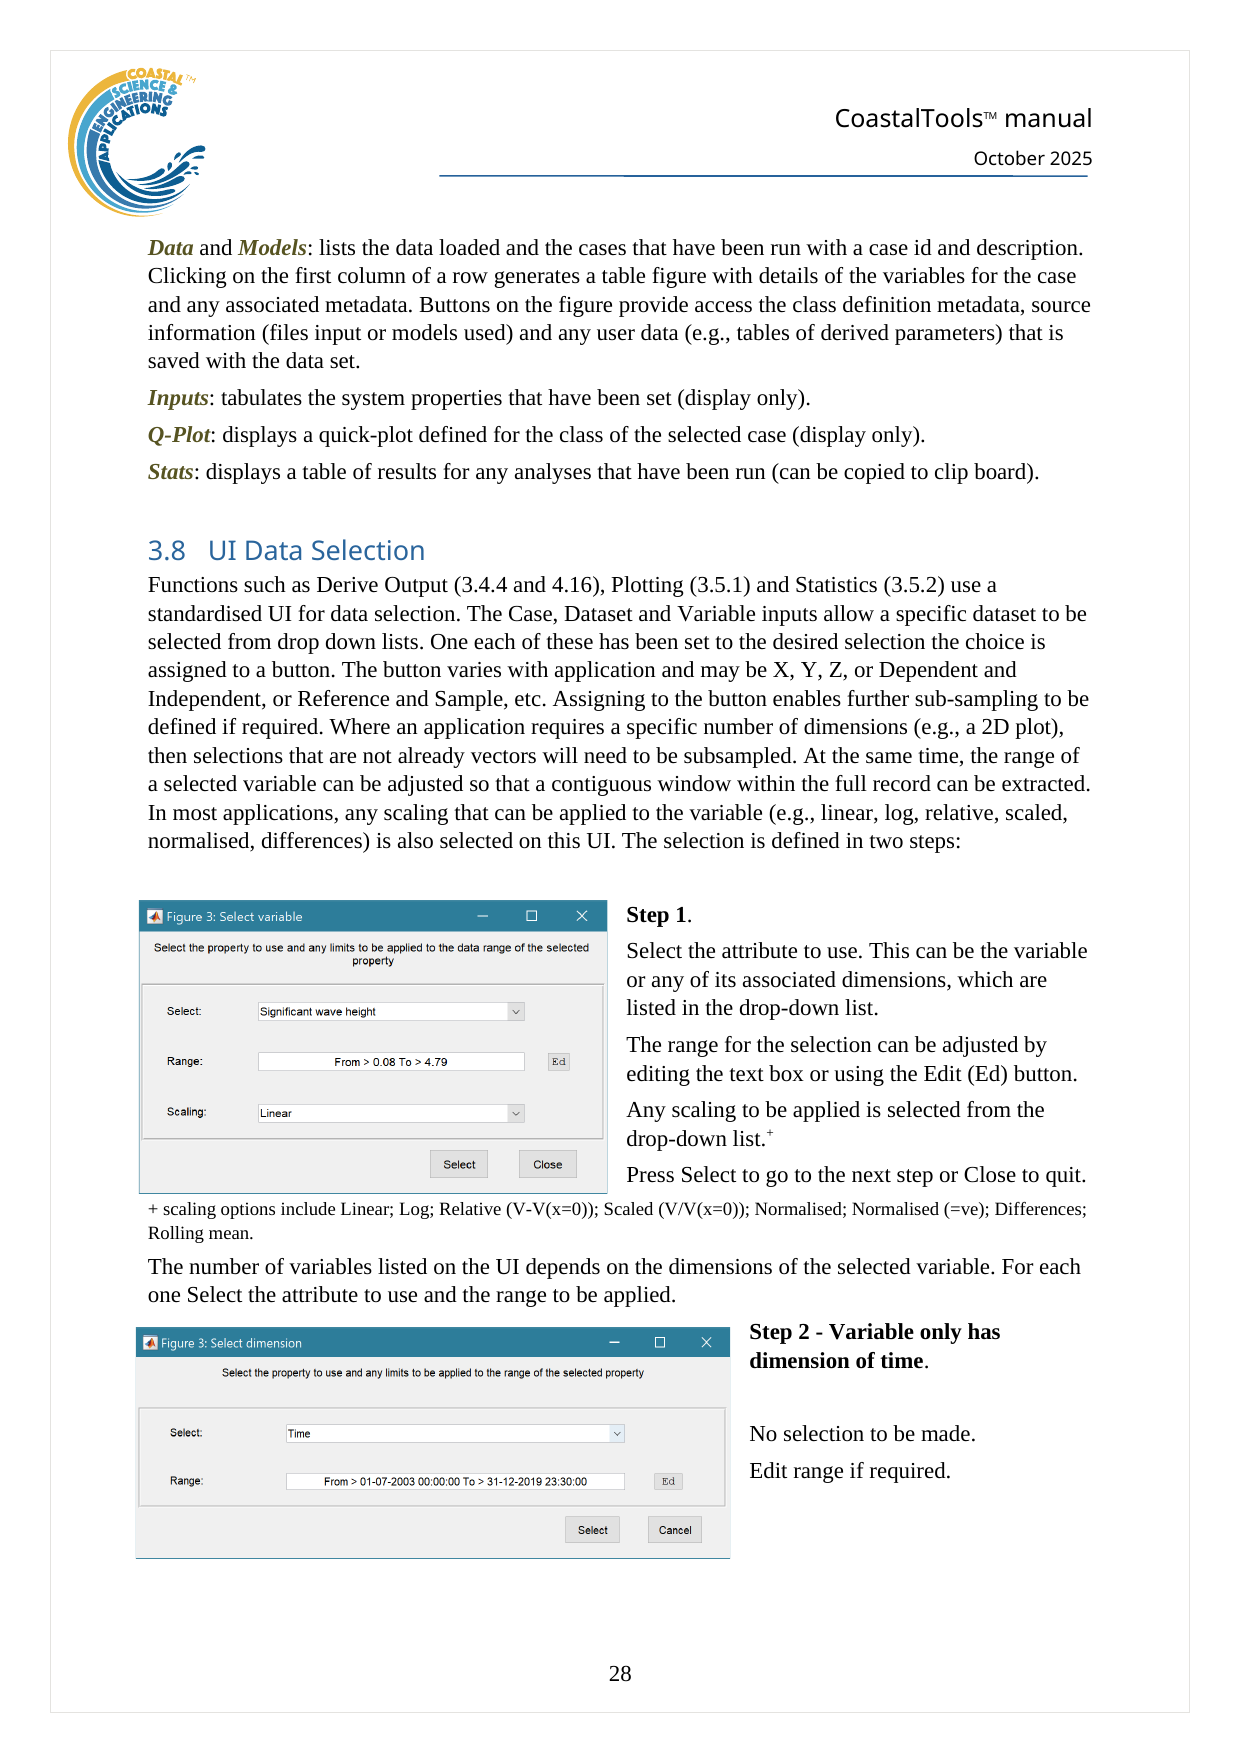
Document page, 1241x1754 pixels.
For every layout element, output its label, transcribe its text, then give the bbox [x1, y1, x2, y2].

text The range for the selection can be adjusted by editing the text box or using the Edit (Ed) button. [608, 1031, 1093, 1086]
text Step 1. [608, 901, 1093, 927]
text Step 2 - Variable only has dimension of time. [148, 1318, 1093, 1373]
text Inputs: tabulates the system properties that have been set (display only). [148, 384, 1093, 411]
text Functions such as Derive Output (3.4.4 and 4.16), Plotting (3.5.1) and Statistics (3.5.2) use a standardised UI for data selection. The Case, Dataset and Variable inputs allow a specific dataset to be selected from drop down lists. One each of these has been set to the desired selection the choice is assigned to a button. The button varies with application and may be X, Y, Z, or Dependent and Independent, or Reference and Sample, etc. Assigning to the button enables further sub-sampling to be defined if required. Where an application requires a specific number of dimensions (e.g., a 2D plot), then selections that are not already vectors will need to be subsampled. At the same time, the range of a selected variable can be adjusted so that a contiguous window within the full record can be extracted. In most applications, any scaling that can be applied to the variable (e.g., linear, log, relative, scaled, normalised, differences) is also selected on this UI. The selection is defined in two steps: [148, 571, 1093, 853]
text + scaling options include Linear; Log; Relative (V-V(x=0)); Scaled (V/V(x=0)); Normalised; Normalised (=ve); Differences; Rolling mean. [148, 1198, 1093, 1243]
text Data and Models: lists the data loaded and the cases that have been run with a case id and description. Clicking on the first column of a row generates a table figure with details of the variables for the case and any associated metadata. Buttons on the figure provide access the class definition metadata, source information (files input or models used) and any user data (e.g., tables of derived parameters) that is saved with the data set. [148, 234, 1093, 374]
text The number of variables listed on the UI depends on the dimensions of the selected variable. For each one Select the attribute to use and the range to be applied. [148, 1253, 1093, 1308]
text Q-Plot: displays a quick-plot defined for the class of the selected case (display only). [148, 421, 1093, 447]
text Select the attribute to use. This can be the variable or any of its associated dimensions, which are listed in the drop-down list. [608, 937, 1093, 1021]
text Edit range if required. [731, 1457, 1093, 1483]
text No selection to be made. [731, 1420, 1093, 1447]
text Stats: displays a table of results for any analyses that have been run (can be copied to clip board). [148, 458, 1093, 484]
subtitle UI Data Selection [148, 531, 1093, 568]
text Any scaling to be applied is selected from the drop-down list.+ [608, 1096, 1093, 1151]
picture [138, 900, 608, 1194]
text Press Select to go to the next step or Close to quit. [608, 1162, 1093, 1188]
picture [135, 1327, 731, 1559]
